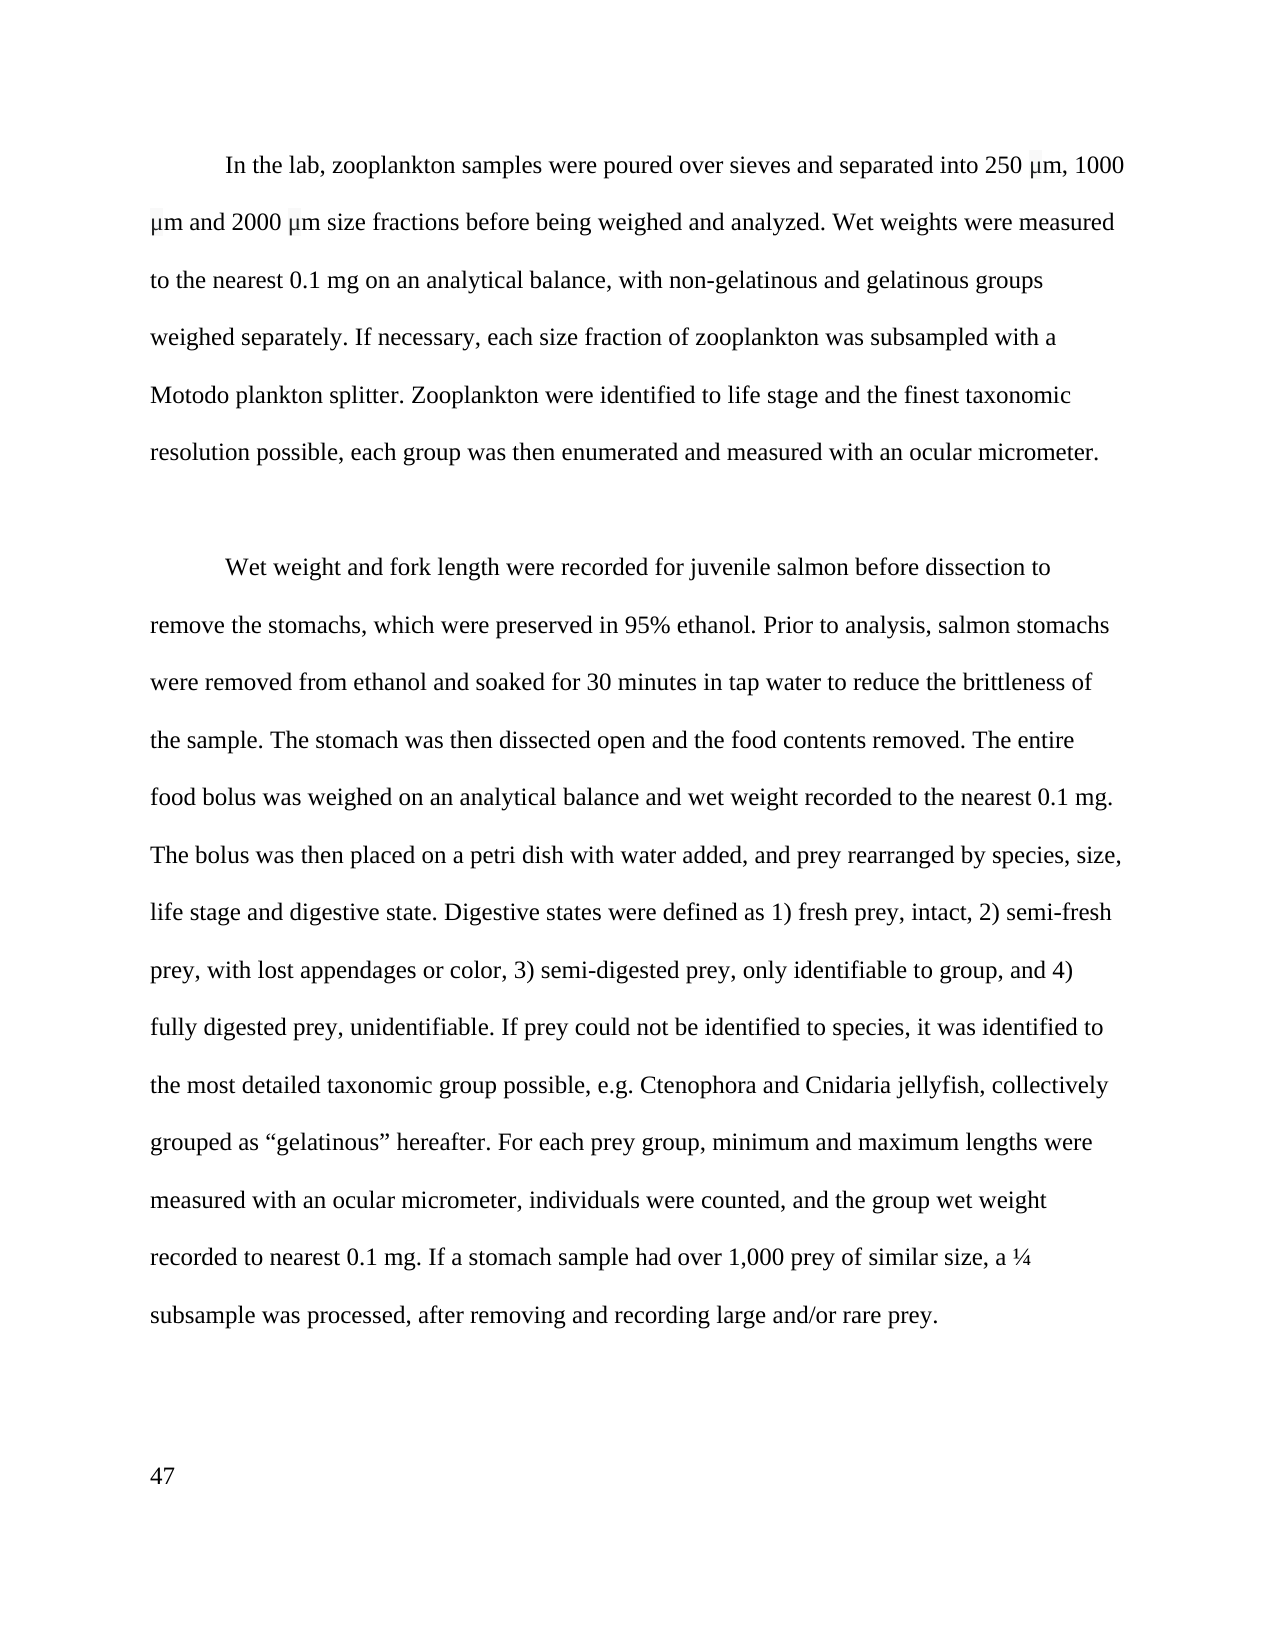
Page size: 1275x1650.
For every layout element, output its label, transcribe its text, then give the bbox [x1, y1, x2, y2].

text Wet weight and fork length were recorded for juvenile salmon before dissection to remove the stomachs, which were preserved in 95% ethanol. Prior to analysis, salmon stomachs were removed from ethanol and soaked for 30 minutes in tap water to reduce the brittleness of the sample. The stomach was then dissected open and the food contents removed. The entire food bolus was weighed on an analytical balance and wet weight recorded to the nearest 0.1 mg. The bolus was then placed on a petri dish with water added, and prey rearranged by species, size, life stage and digestive state. Digestive states were defined as 1) fresh prey, intact, 2) semi-fresh prey, with lost appendages or color, 3) semi-digested prey, only identifiable to group, and 4) fully digested prey, unidentifiable. If prey could not be identified to species, it was identified to the most detailed taxonomic group possible, e.g. Ctenophora and Cnidaria jellyfish, collectively grouped as “gelatinous” hereafter. For each prey group, minimum and maximum lengths were measured with an ocular micrometer, individuals were counted, and the group wet weight recorded to nearest 0.1 mg. If a stomach sample had over 1,000 prey of similar size, a ¼ subsample was processed, after removing and recording large and/or rare prey. [150, 552, 1125, 1329]
text In the lab, zooplankton samples were poured over sieves and separated into 250 μm, 1000 μm and 2000 μm size fractions before being weighed and analyzed. Wet weights were measured to the nearest 0.1 mg on an analytical balance, with non-gelatinous and gelatinous groups weighed separately. If necessary, each size fraction of zooplankton was subsampled with a Motodo plankton splitter. Zooplankton were identified to life stage and the finest taxonomic resolution possible, each group was then enumerated and measured with an ocular micrometer. [150, 150, 1125, 466]
